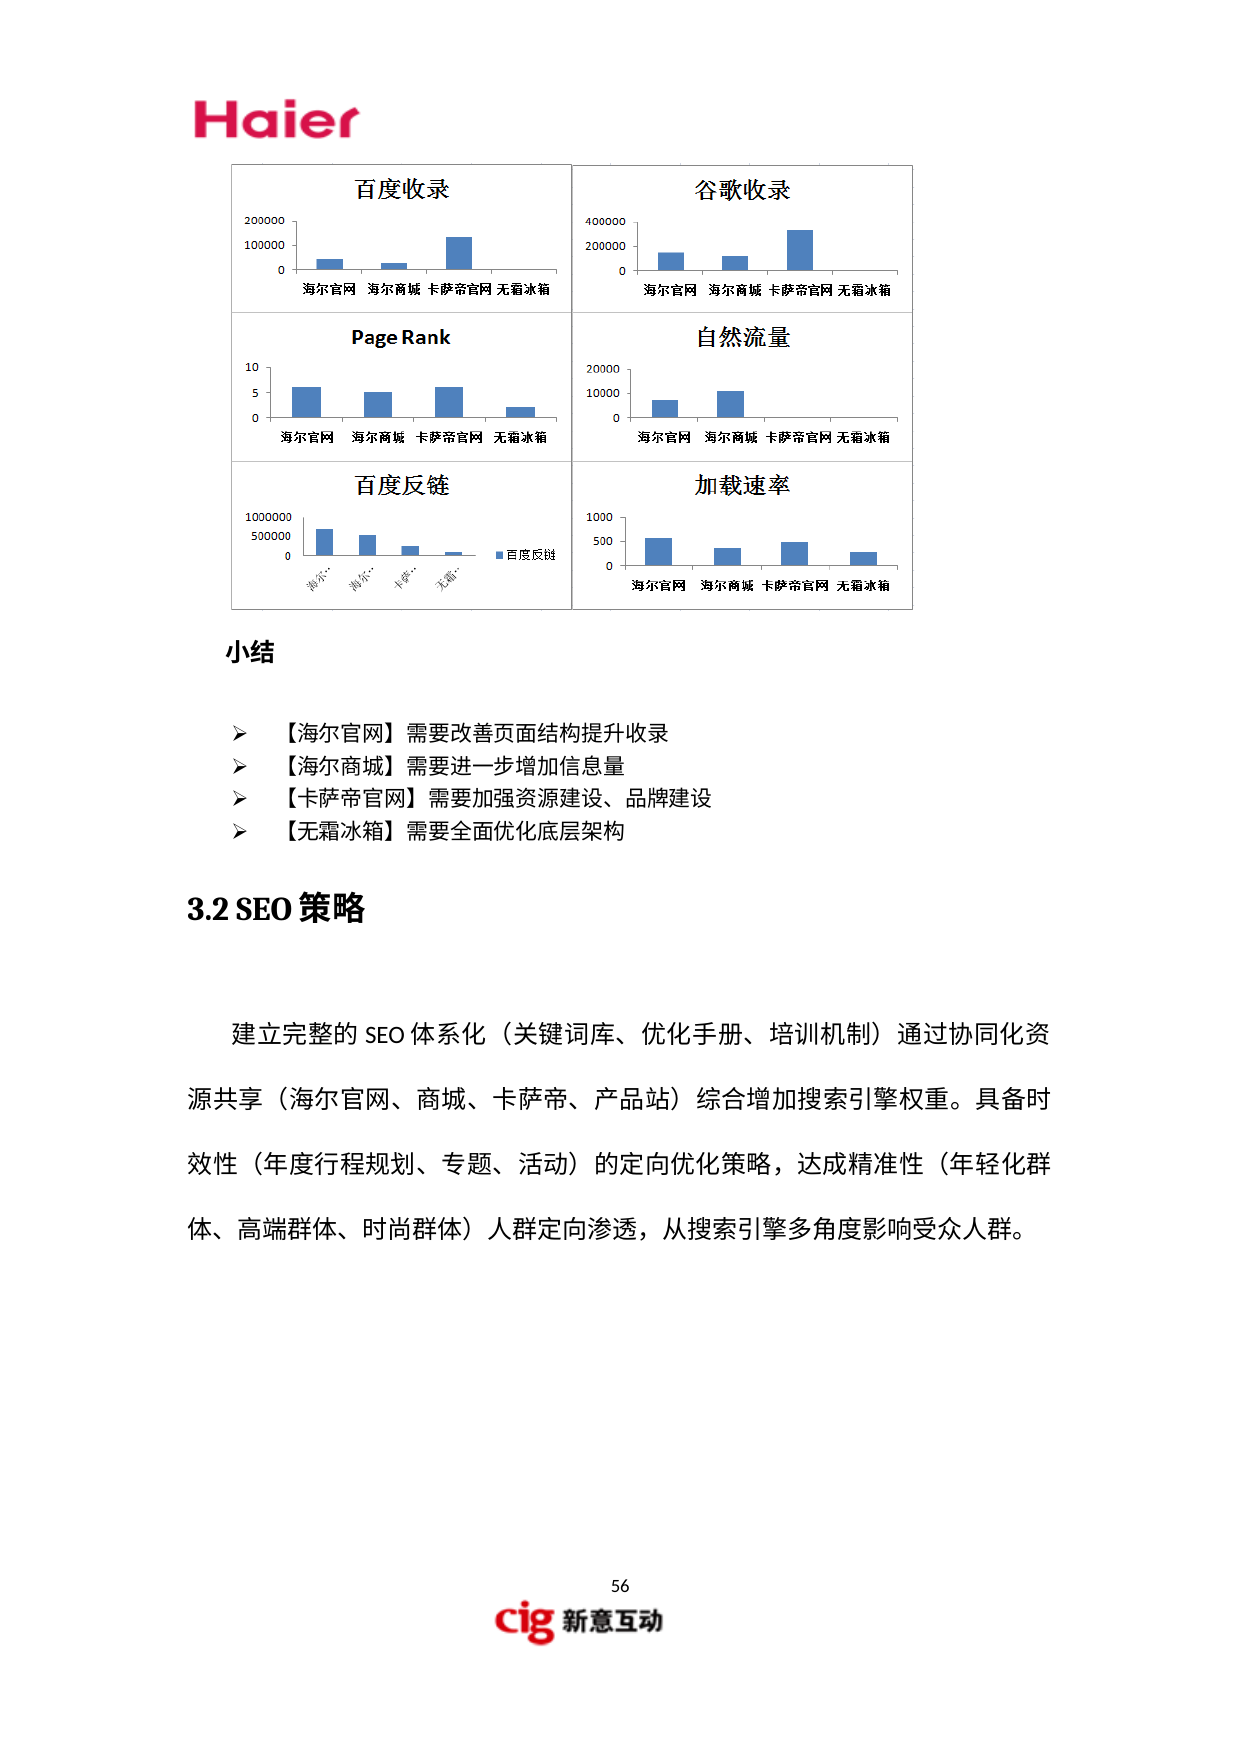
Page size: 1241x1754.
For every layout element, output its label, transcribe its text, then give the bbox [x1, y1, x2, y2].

text 小结 [187, 618, 1053, 683]
text 建立完整的SEO体系化（关键词库、优化手册、培训机制）通过协同化资源共享（海尔官网、商城、卡萨帝、产品站）综合增加搜索引擎权重。具备时效性（年度行程规划、专题、活动）的定向优化策略，达成精准性（年轻化群体、高端群体、时尚群体）人群定向渗透，从搜索引擎多角度影响受众人群。 [187, 1000, 1053, 1260]
subtitle 3.2 SEO策略 [187, 873, 1053, 938]
list 【海尔官网】需要改善页面结构提升收录 [231, 716, 1053, 748]
picture [492, 1597, 671, 1651]
list 【无霜冰箱】需要全面优化底层架构 [231, 813, 1053, 846]
picture [187, 88, 366, 143]
list 【海尔商城】需要进一步增加信息量 [231, 748, 1053, 781]
list 【卡萨帝官网】需要加强资源建设、品牌建设 [231, 781, 1053, 813]
picture [231, 163, 915, 611]
